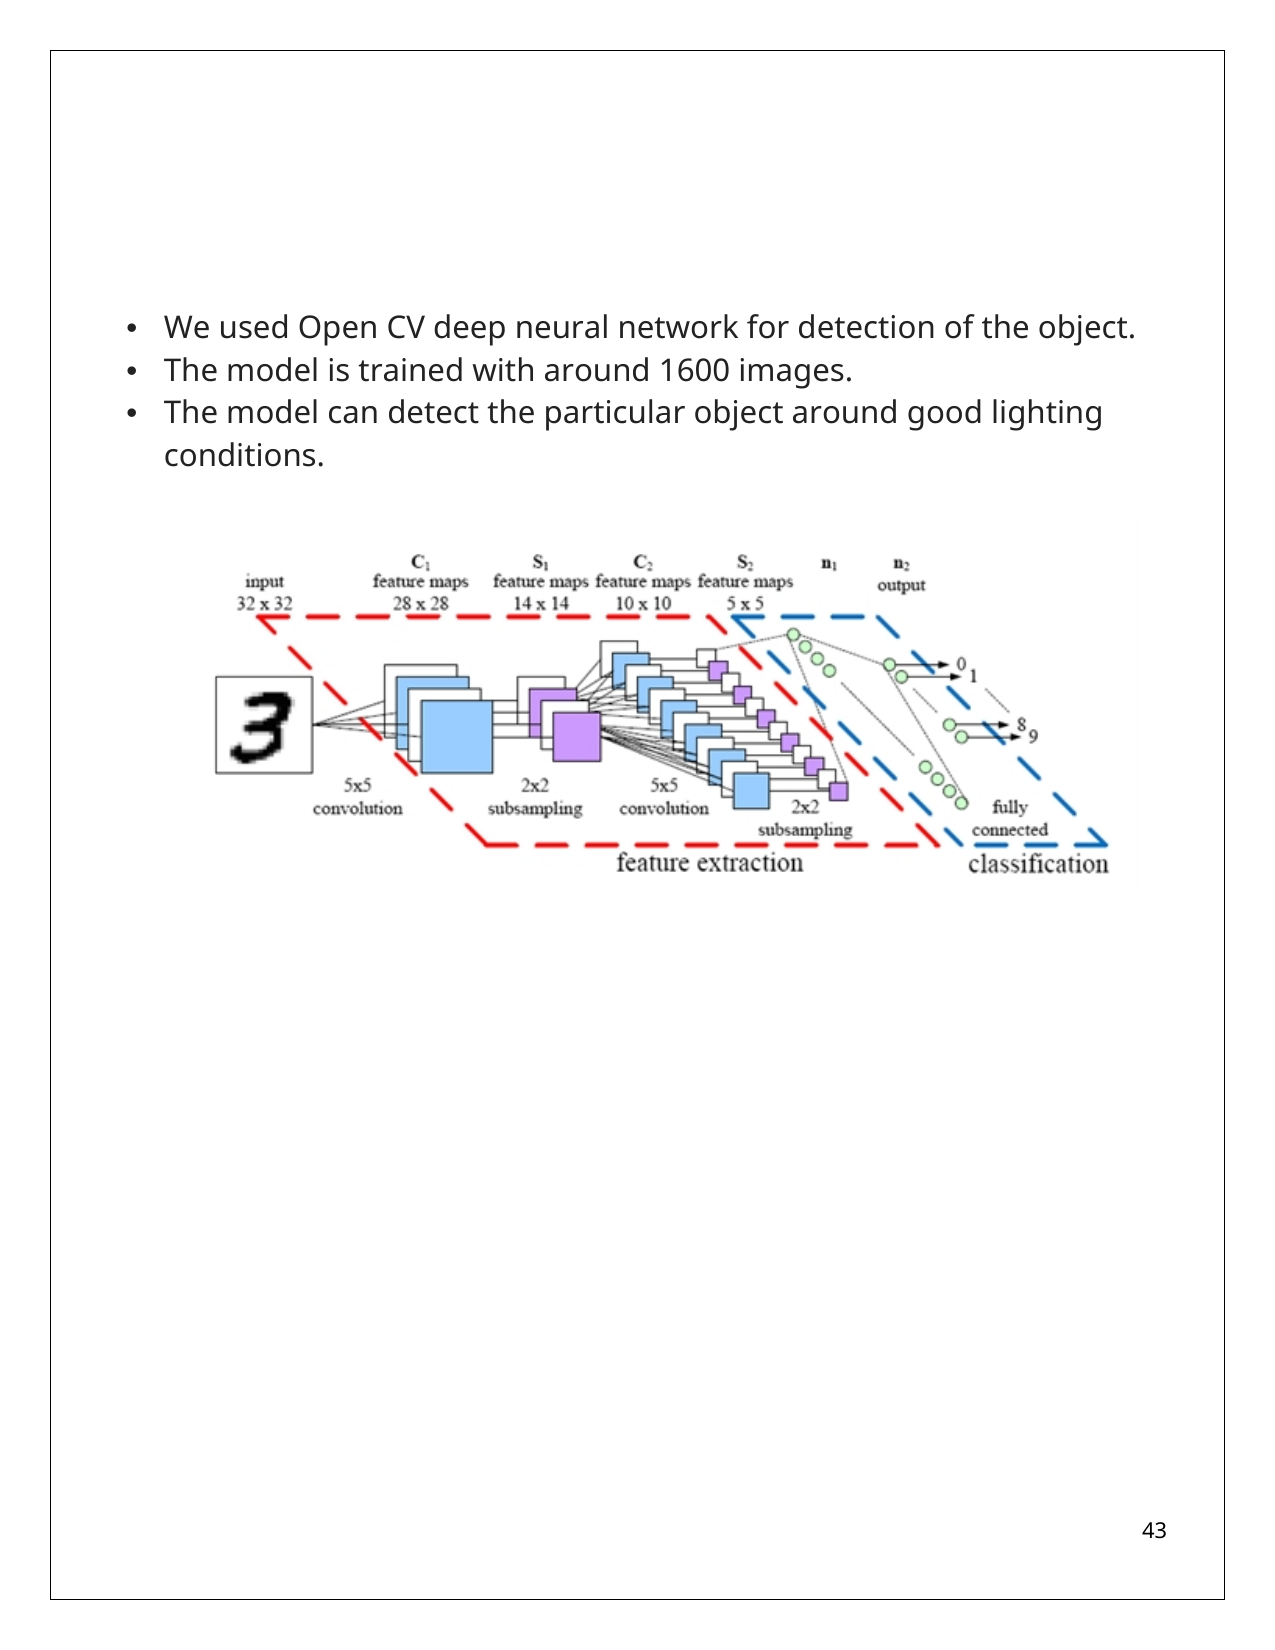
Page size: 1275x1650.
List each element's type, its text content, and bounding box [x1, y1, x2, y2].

picture [161, 518, 1141, 897]
subtitle We used Open CV deep neural network for detection of the object. [126, 305, 1167, 348]
subtitle The model can detect the particular object around good lighting conditions. [126, 390, 1167, 475]
subtitle The model is trained with around 1600 images. [126, 348, 1167, 390]
